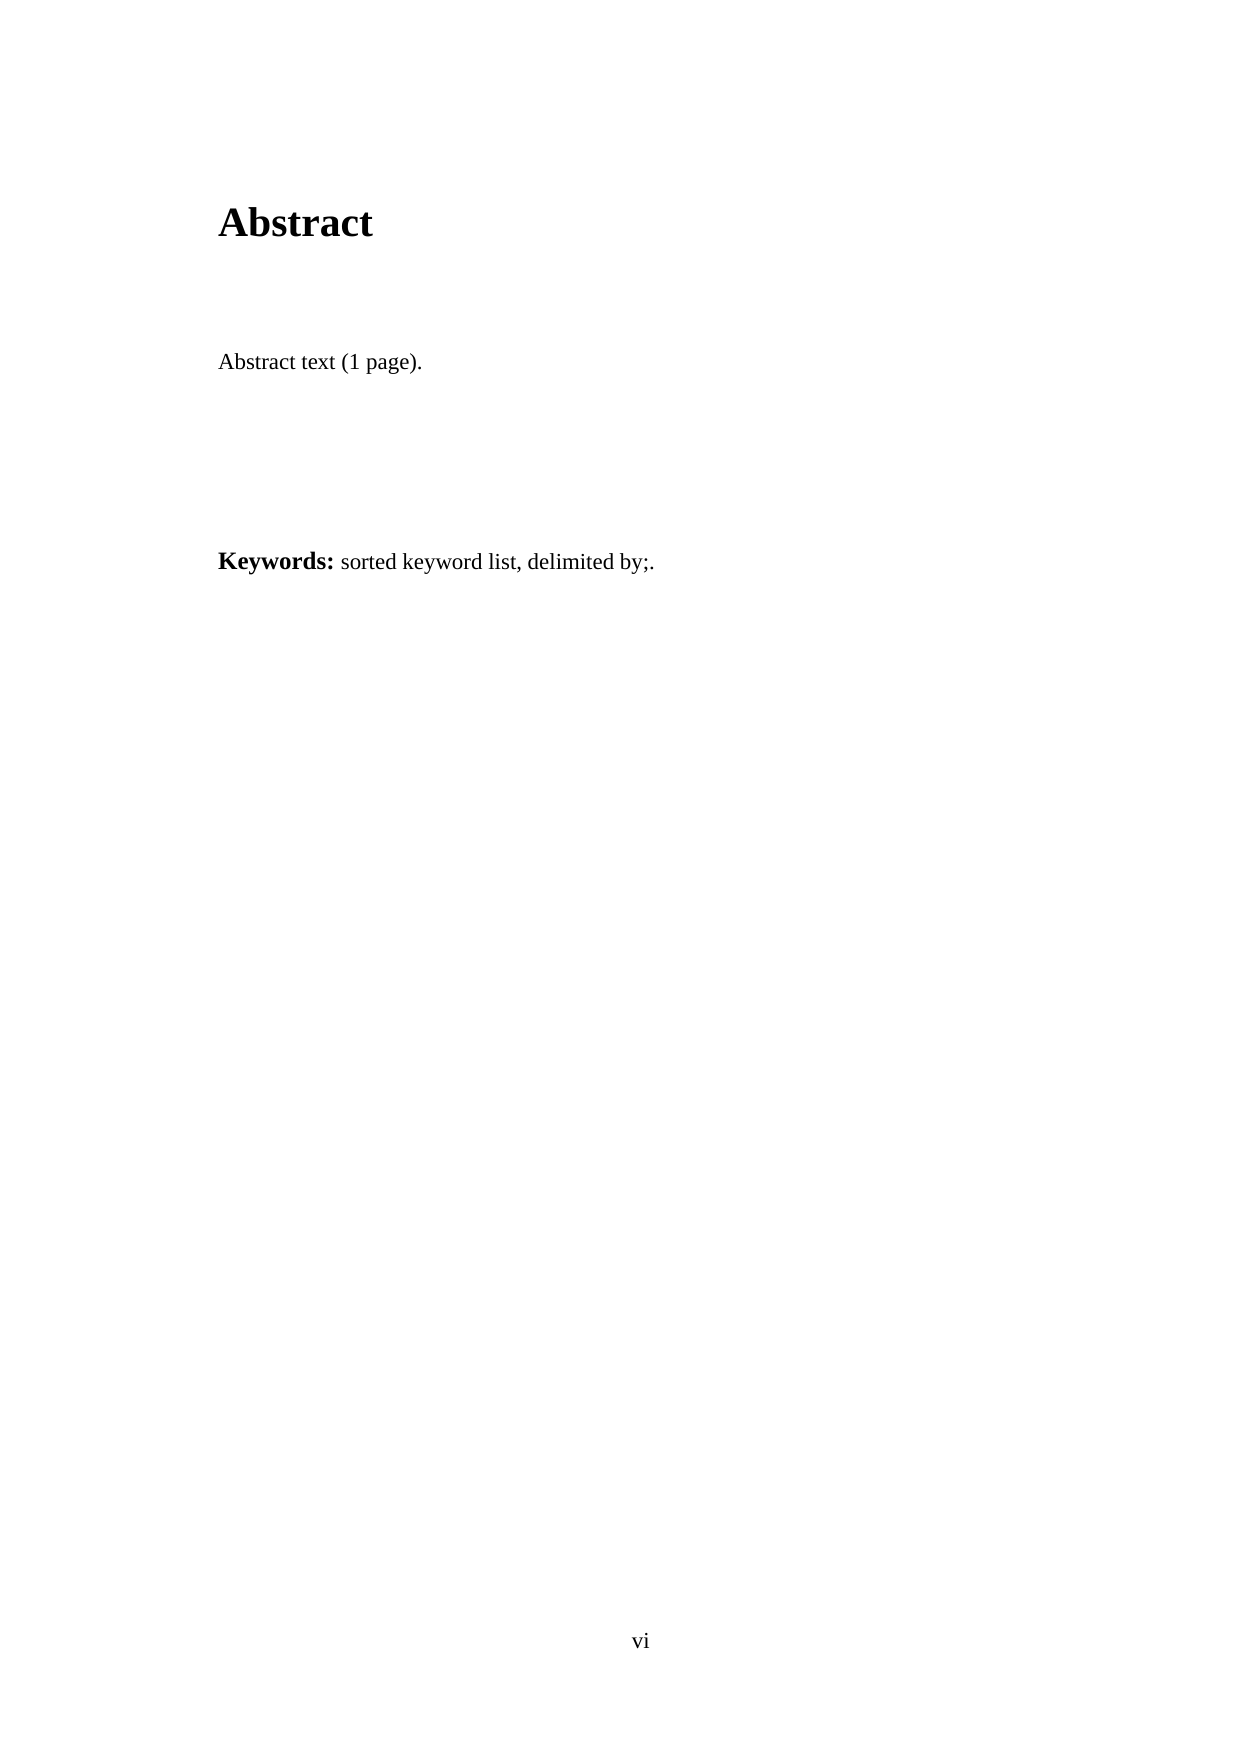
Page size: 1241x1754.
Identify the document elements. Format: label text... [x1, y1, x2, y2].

text Keywords: sorted keyword list, delimited by;. [177, 546, 1063, 574]
subtitle Abstract [177, 198, 1063, 246]
text Abstract text (1 page). [177, 348, 1063, 375]
